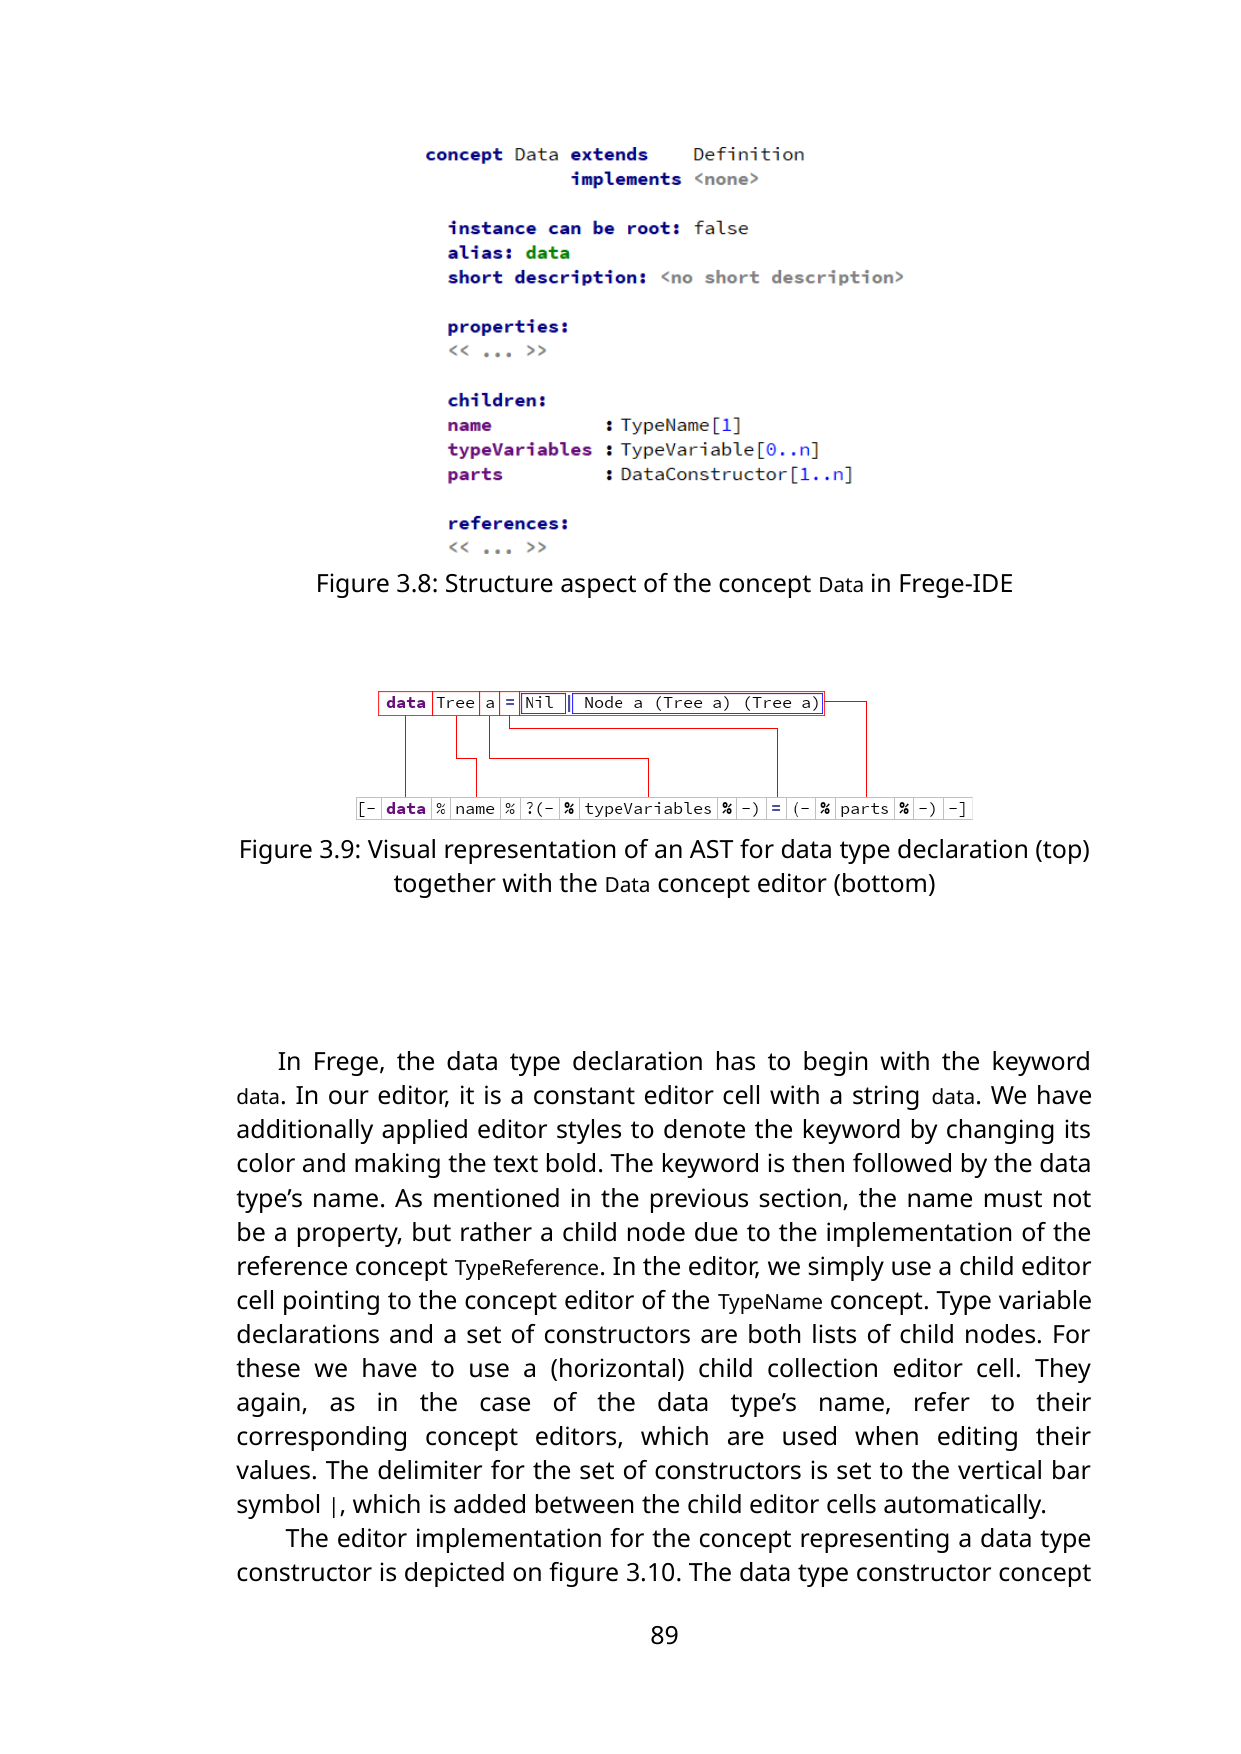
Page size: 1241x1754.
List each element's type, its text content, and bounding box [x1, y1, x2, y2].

text Figure 3.8: Structure aspect of the concept Data in Frege-IDE [236, 566, 1092, 600]
text In Frege, the data type declaration has to begin with the keyword data. In our editor, it is a constant editor cell with a string data. We have additionally applied editor styles to denote the keyword by changing its color and making the text bold. The keyword is then followed by the data type’s name. As mentioned in the previous section, the name must not be a property, but rather a child node due to the implementation of the reference concept TypeReference. In the editor, we simply use a child editor cell pointing to the concept editor of the TypeName concept. Type variable declarations and a set of constructors are both lists of child nodes. For these we have to use a (horizontal) child collection editor cell. They again, as in the case of the data type’s name, refer to their corresponding concept editors, which are used when editing their values. The delimiter for the set of constructors is set to the vertical bar symbol |, which is added between the child editor cells automatically. [236, 1044, 1092, 1521]
picture [356, 691, 973, 820]
text Figure 3.9: Visual representation of an AST for data type declaration (top) together with the Data concept editor (bottom) [236, 832, 1092, 900]
picture [425, 147, 904, 554]
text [236, 1521, 1092, 1589]
